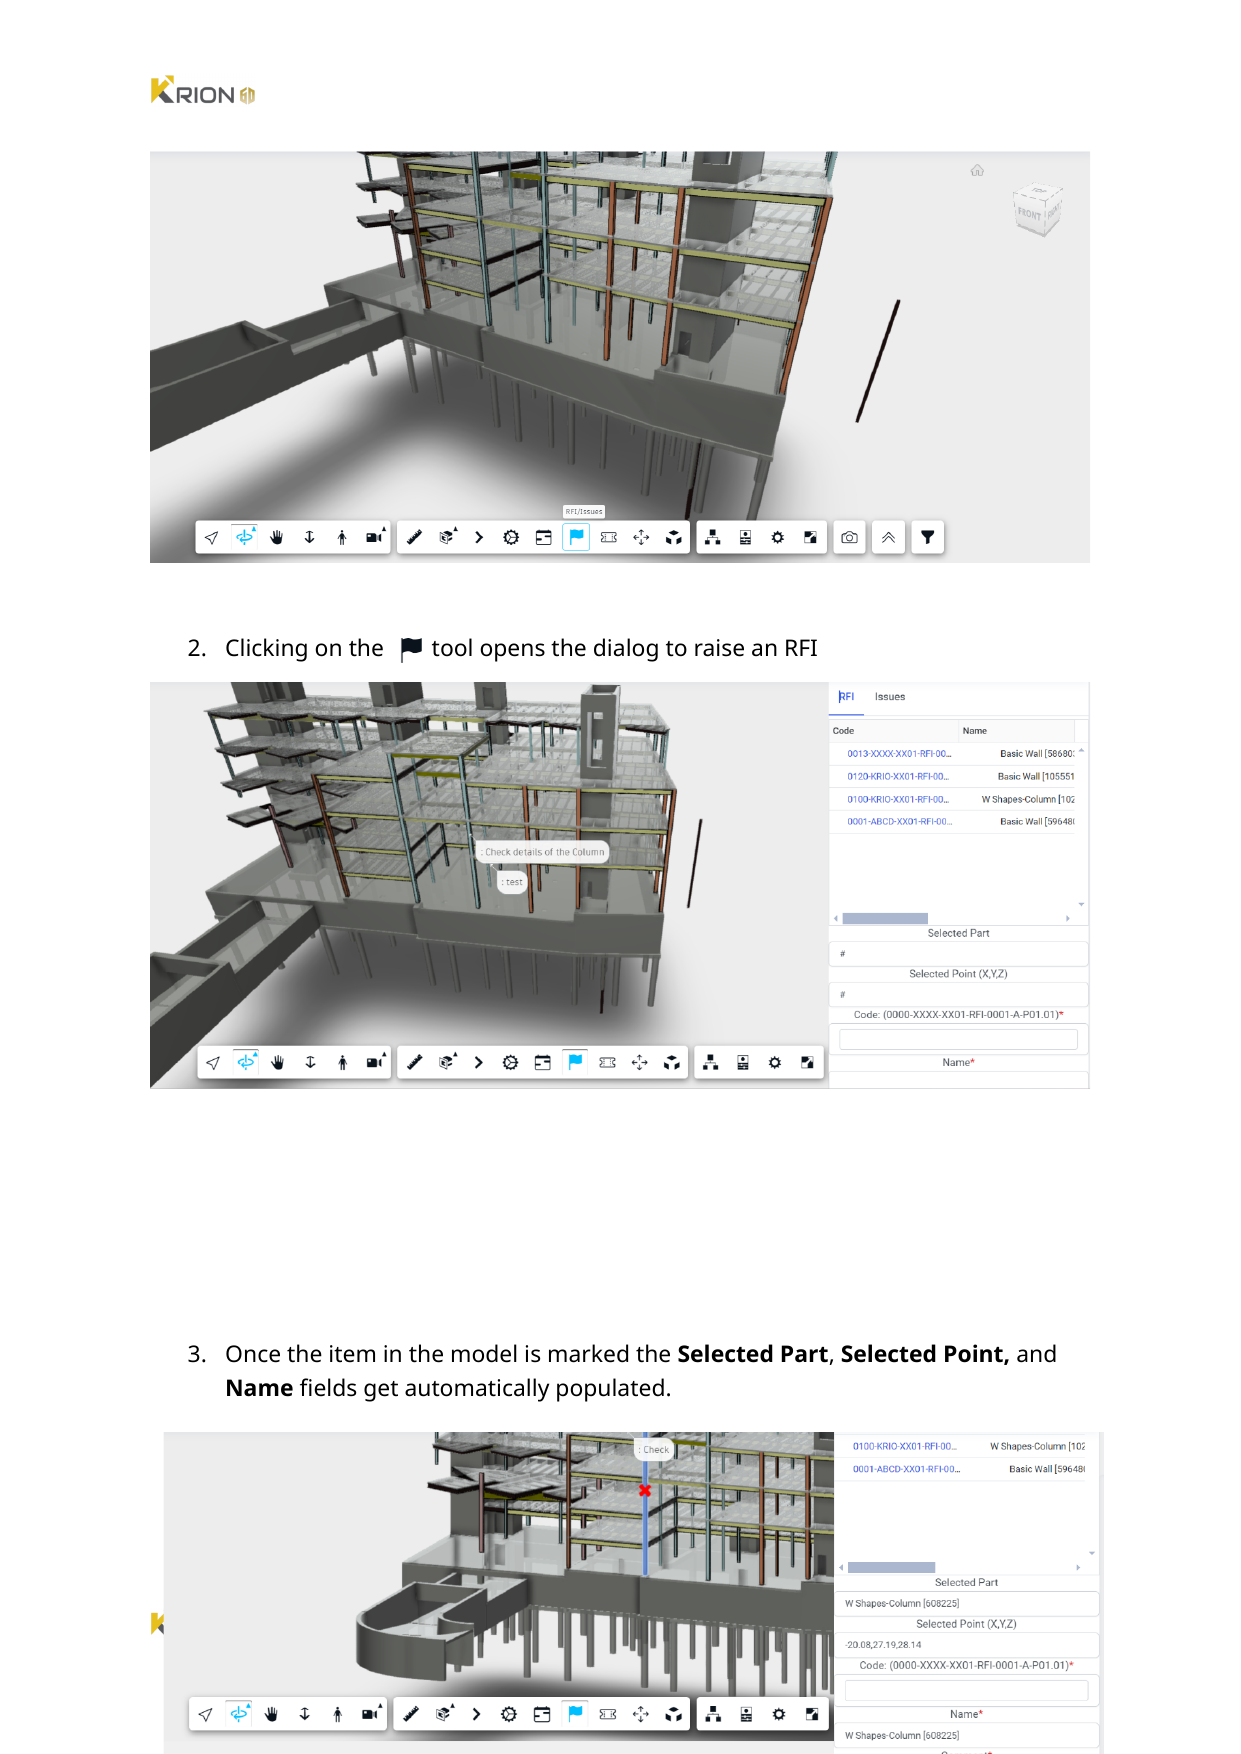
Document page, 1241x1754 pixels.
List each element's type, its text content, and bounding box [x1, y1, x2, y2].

list Clicking on the tool opens the dialog to raise an RFI [187, 632, 1090, 663]
picture [150, 682, 1091, 1089]
picture [150, 150, 1091, 563]
list Once the item in the model is marked the Selected Part, Selected Point, and Name fields get automatically populated. [187, 1338, 1090, 1403]
picture [150, 1432, 1104, 1754]
picture [394, 633, 431, 667]
picture [150, 73, 257, 107]
